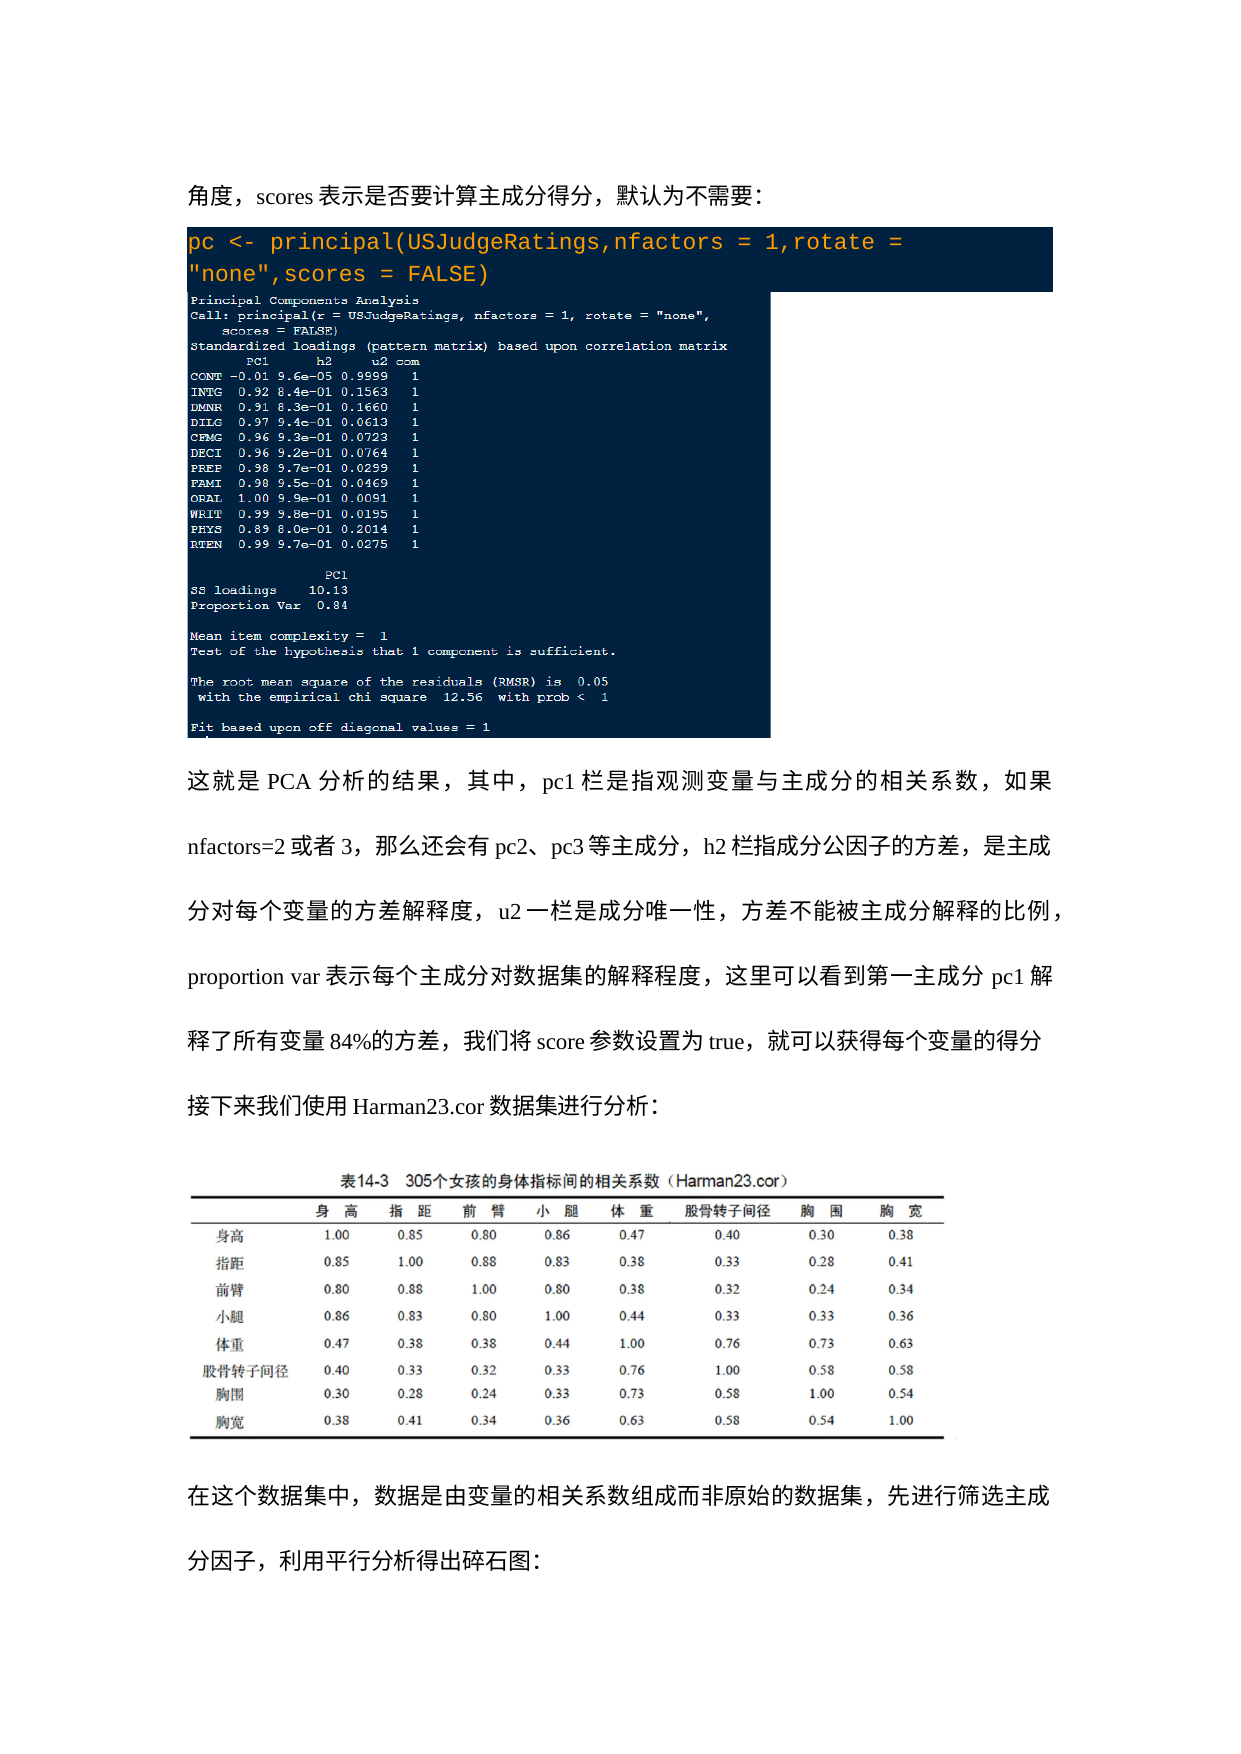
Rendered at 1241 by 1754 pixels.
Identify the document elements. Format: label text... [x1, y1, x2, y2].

picture [187, 292, 771, 738]
text pc <- principal(USJudgeRatings,nfactors = 1,rotate = "none",scores = FALSE) [187, 227, 1053, 292]
text 这就是PCA分析的结果，其中，pc1栏是指观测变量与主成分的相关系数，如果nfactors=2或者3，那么还会有pc2、pc3等主成分，h2栏指成分公因子的方差，是主成分对每个变量的方差解释度，u2一栏是成分唯一性，方差不能被主成分解释的比例，proportion var表示每个主成分对数据集的解释程度，这里可以看到第一主成分pc1解释了所有变量84%的方差，我们将score参数设置为true，就可以获得每个变量的得分 [187, 747, 1053, 1072]
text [187, 162, 1053, 227]
text 在这个数据集中，数据是由变量的相关系数组成而非原始的数据集，先进行筛选主成分因子，利用平行分析得出碎石图： [187, 1462, 1053, 1592]
picture [187, 1169, 958, 1440]
text 接下来我们使用Harman23.cor数据集进行分析： [187, 1072, 1053, 1137]
